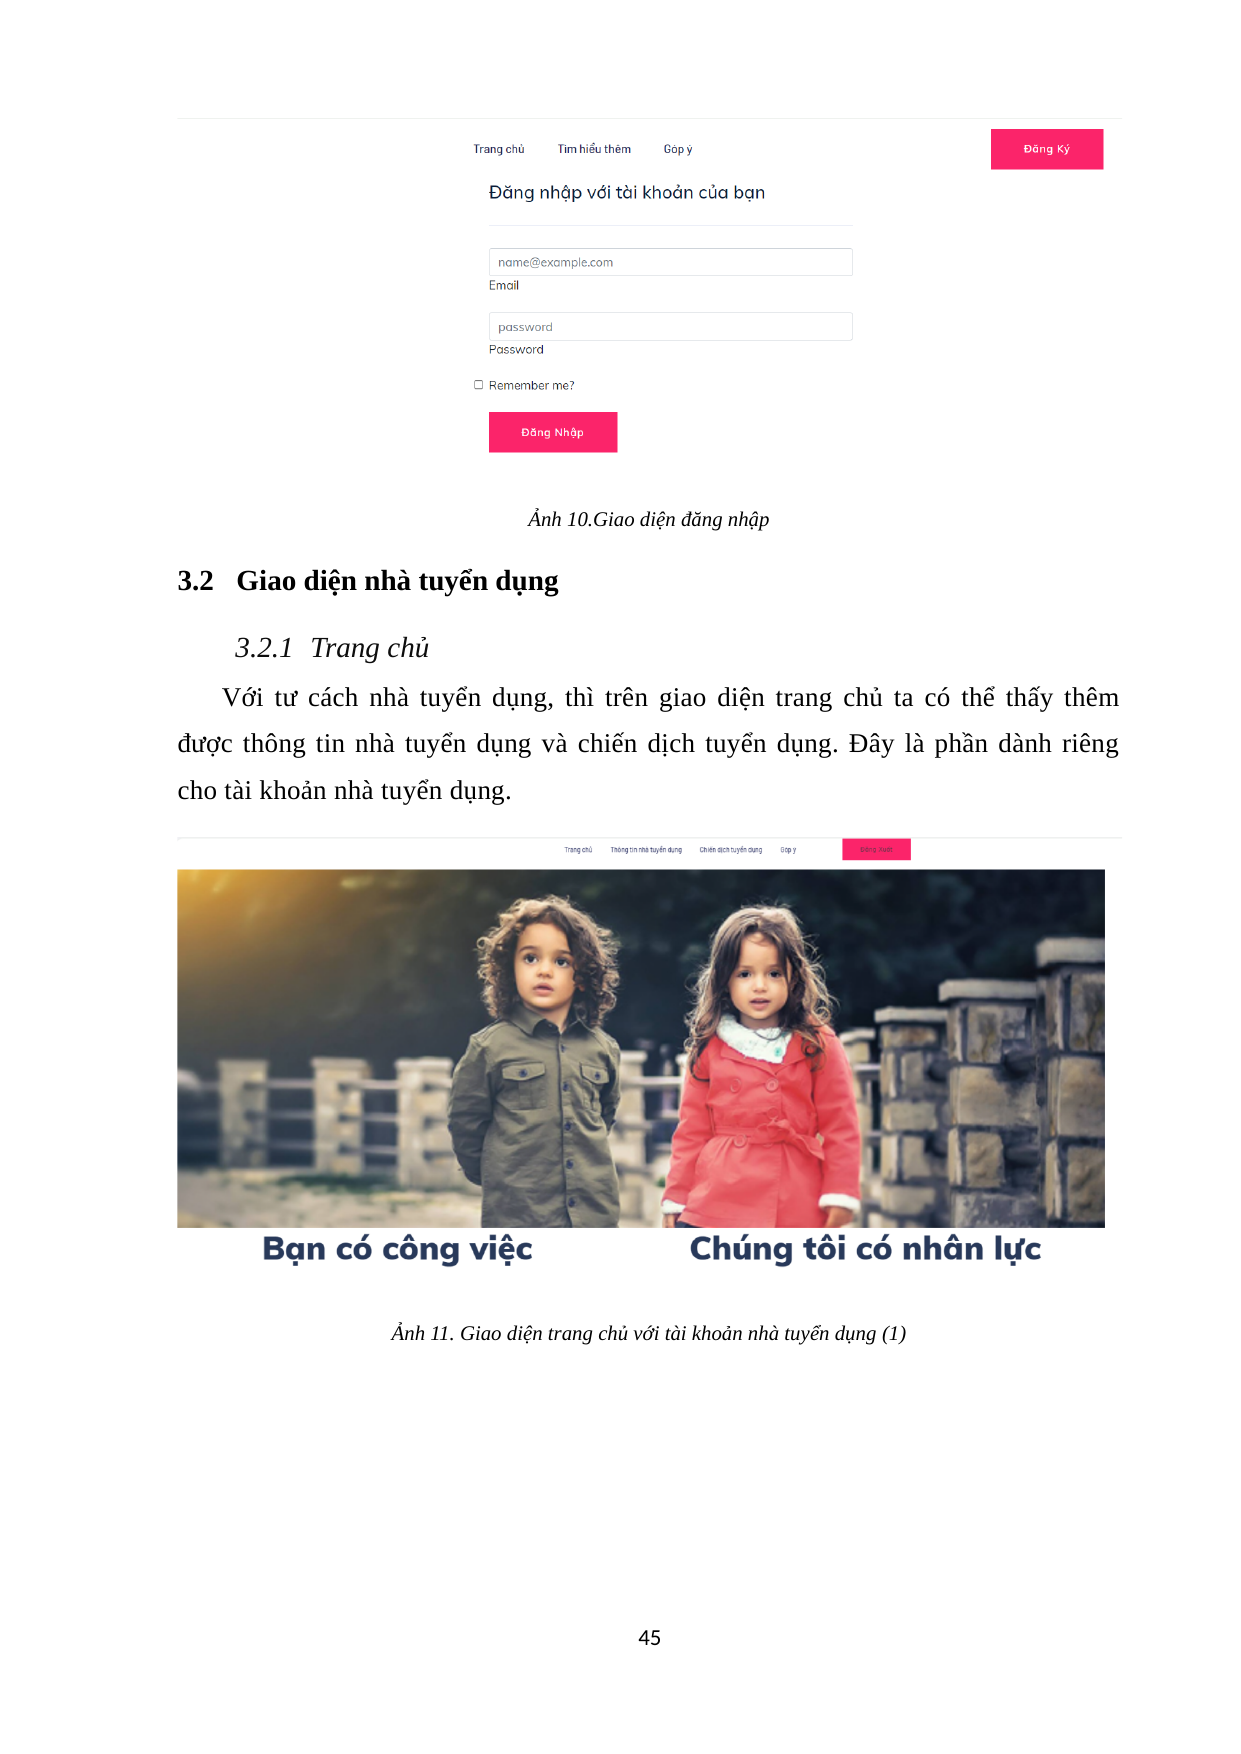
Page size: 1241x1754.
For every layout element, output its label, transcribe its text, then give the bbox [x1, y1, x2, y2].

picture [177, 837, 1123, 1294]
subtitle Giao diện nhà tuyển dụng [177, 563, 1122, 597]
picture [177, 118, 1123, 480]
text Với tư cách nhà tuyển dụng, thì trên giao diện trang chủ ta có thể thấy thêm được thông tin nhà tuyển dụng và chiến dịch tuyển dụng. Đây là phần dành riêng cho tài khoản nhà tuyển dụng. [177, 681, 1122, 805]
subtitle Trang chủ [235, 631, 1122, 664]
text Ảnh 11. Giao diện trang chủ với tài khoản nhà tuyển dụng (1) [177, 1321, 1122, 1345]
text Ảnh 10.Giao diện đăng nhập [177, 507, 1122, 531]
